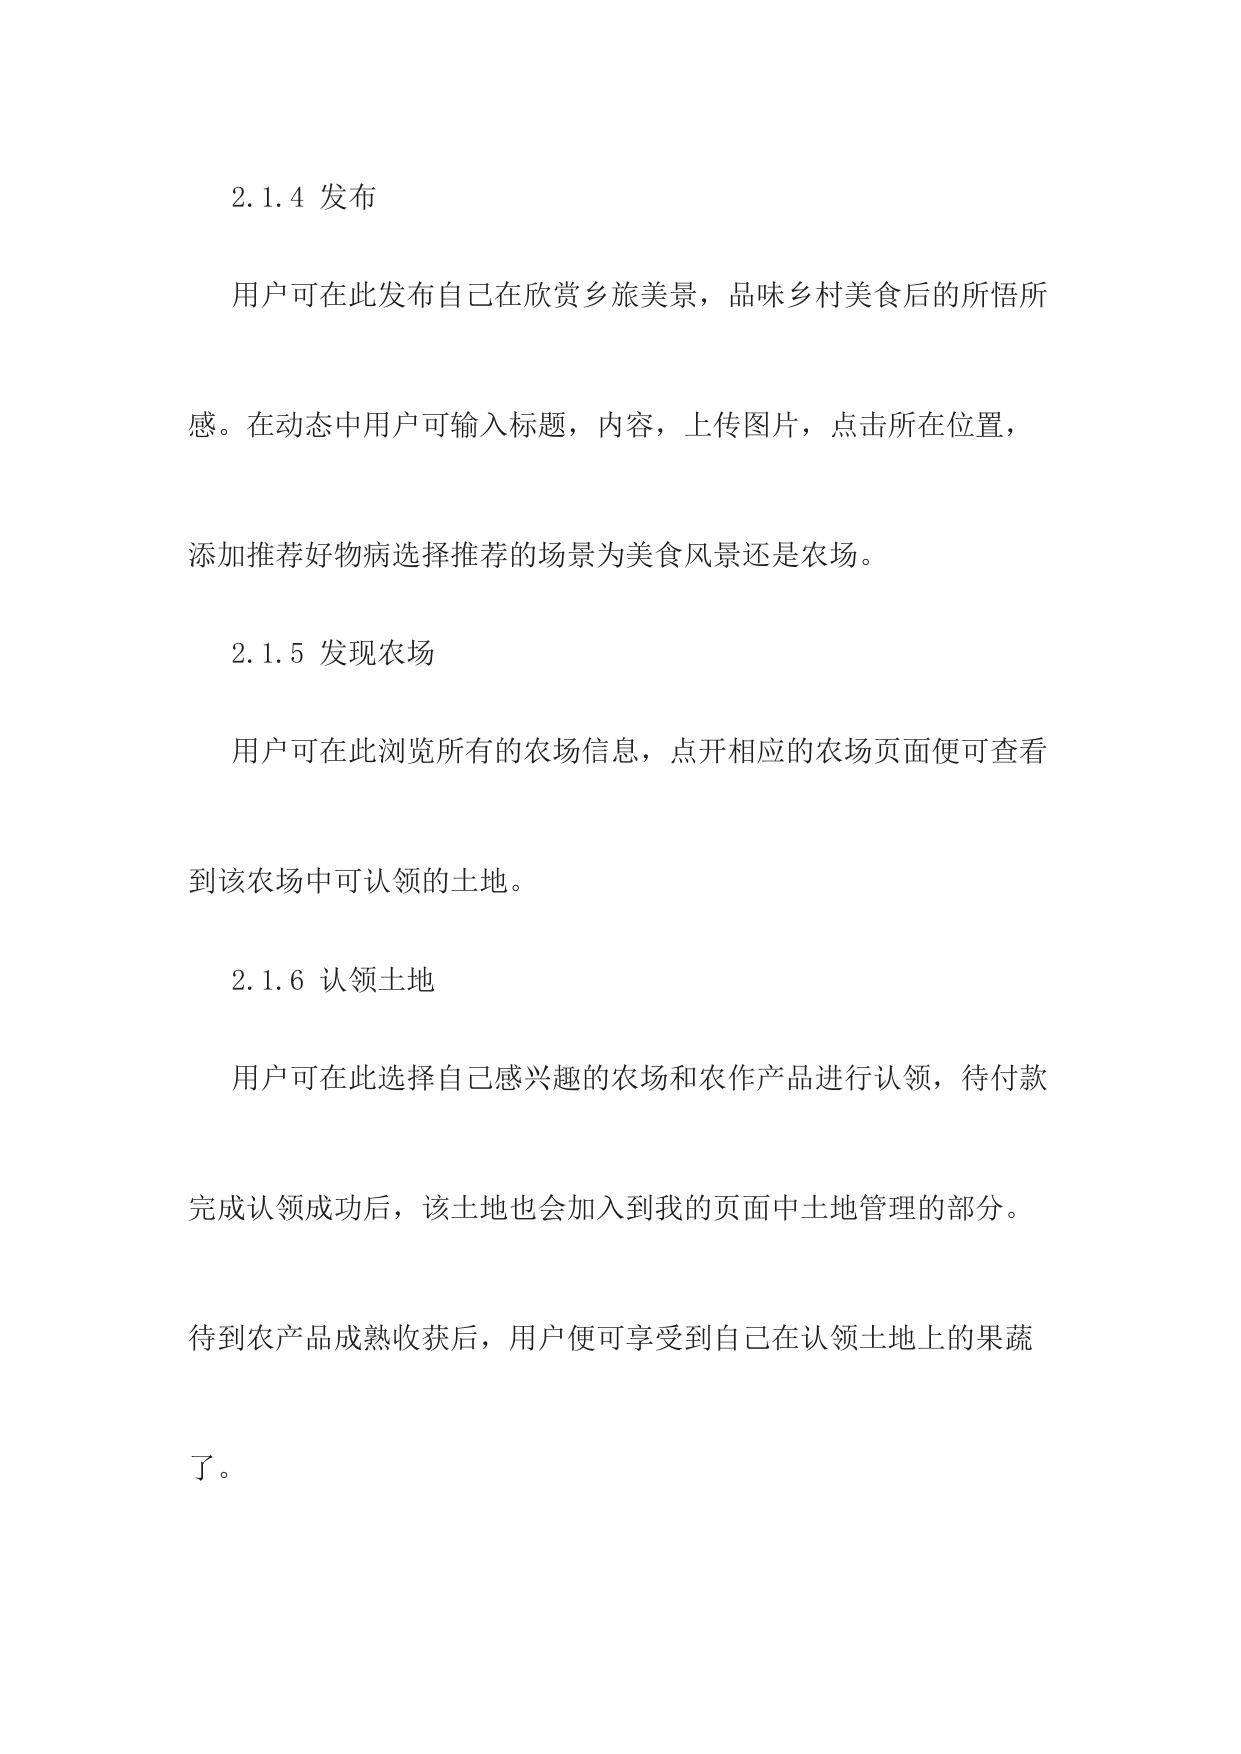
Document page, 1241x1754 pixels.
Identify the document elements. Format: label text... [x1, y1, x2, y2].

list 2.1.5 发现农场 [187, 618, 1053, 683]
list 用户可在此浏览所有的农场信息，点开相应的农场页面便可查看到该农场中可认领的土地。 [187, 717, 1053, 912]
list 用户可在此发布自己在欣赏乡旅美景，品味乡村美食后的所悟所感。在动态中用户可输入标题，内容，上传图片，点击所在位置，添加推荐好物病选择推荐的场景为美食风景还是农场。 [187, 260, 1053, 585]
list 2.1.6 认领土地 [187, 945, 1053, 1010]
list 2.1.4 发布 [187, 162, 1053, 227]
list 用户可在此选择自己感兴趣的农场和农作产品进行认领，待付款完成认领成功后，该土地也会加入到我的页面中土地管理的部分。待到农产品成熟收获后，用户便可享受到自己在认领土地上的果蔬了。 [187, 1043, 1053, 1498]
